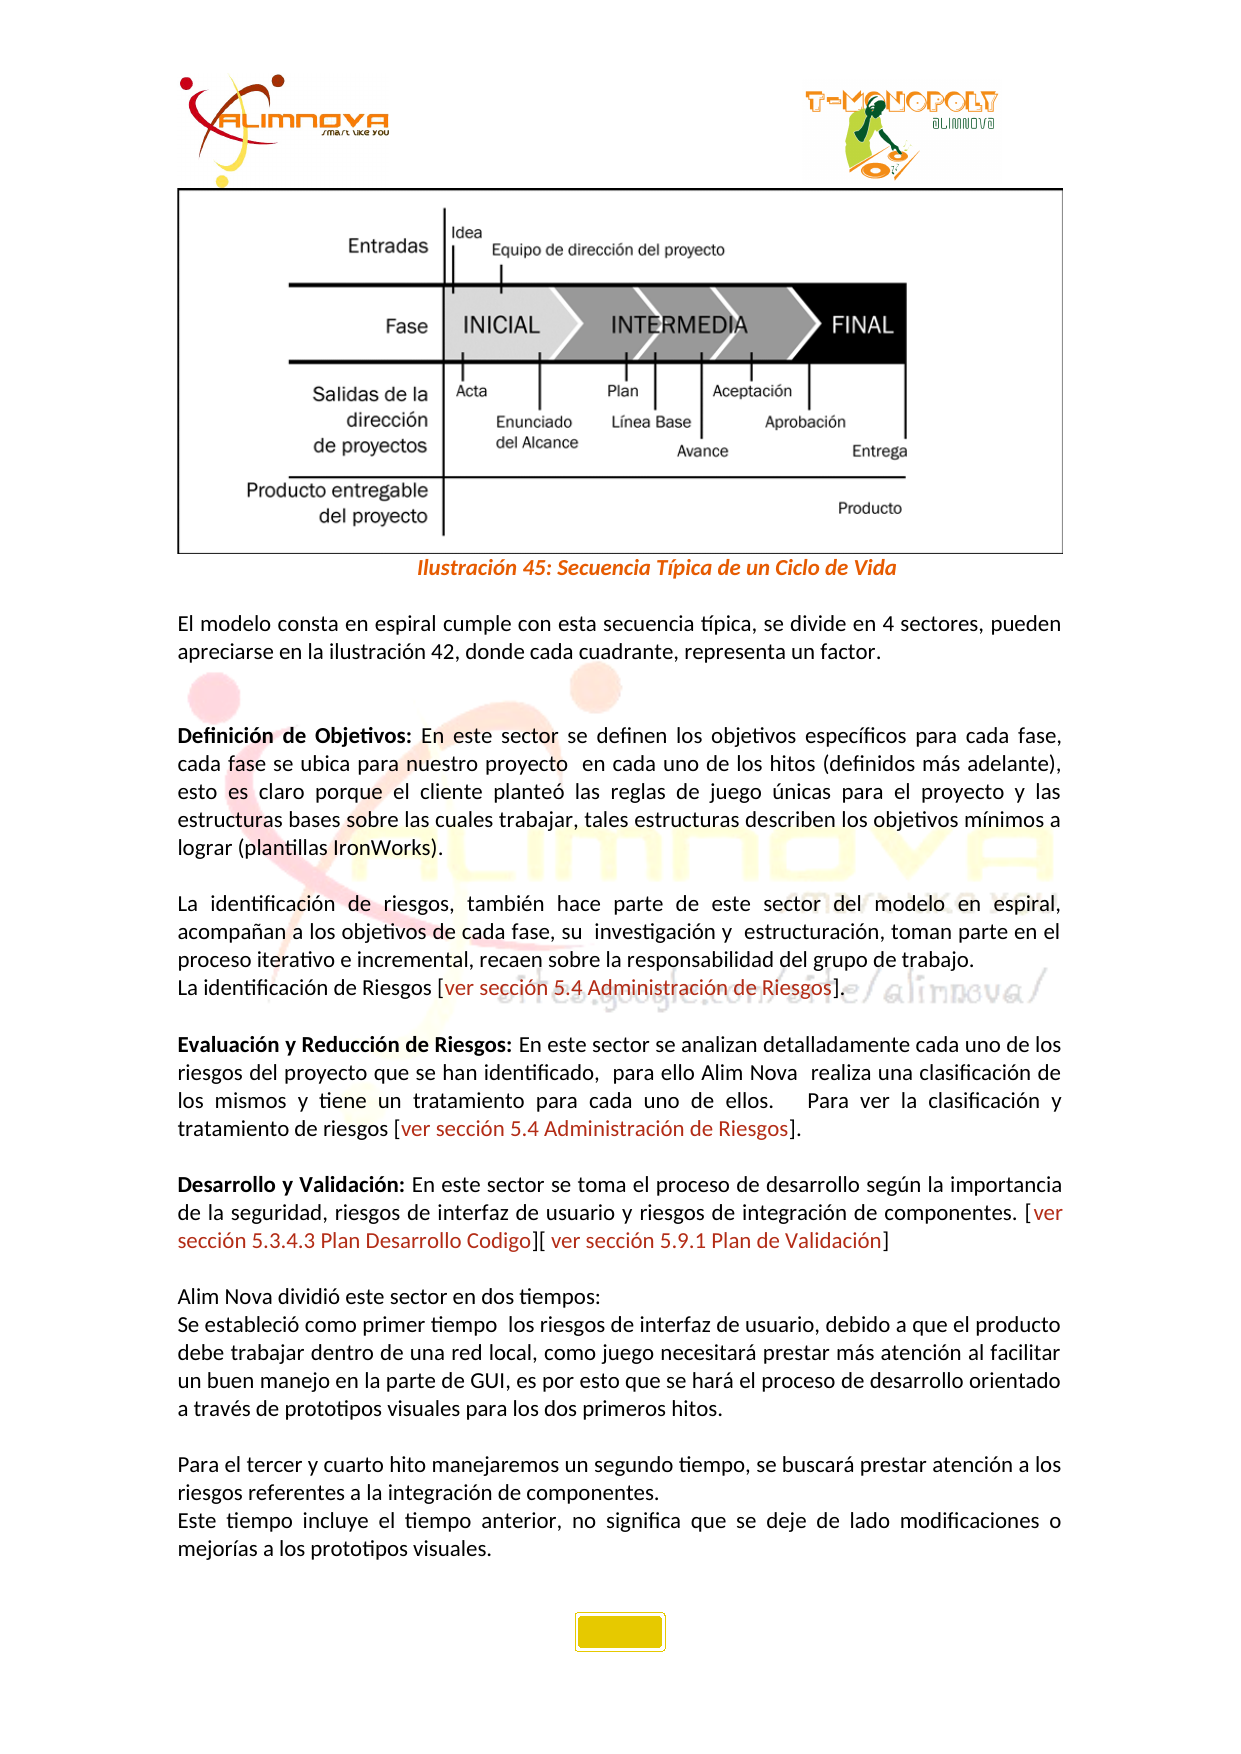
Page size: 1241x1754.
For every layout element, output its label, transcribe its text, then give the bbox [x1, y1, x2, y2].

text Definición de Objetivos: En este sector se definen los objetivos específicos para cada fase, cada fase se ubica para nuestro proyecto en cada uno de los hitos (definidos más adelante), esto es claro porque el cliente planteó las reglas de juego únicas para el proyecto y las estructuras bases sobre las cuales trabajar, tales estructuras describen los objetivos mínimos a lograr (plantillas IronWorks). [177, 721, 1063, 861]
picture [802, 79, 1002, 184]
picture [177, 73, 389, 188]
text La identificación de riesgos, también hace parte de este sector del modelo en espiral, acompañan a los objetivos de cada fase, su investigación y estructuración, toman parte en el proceso iterativo e incremental, recaen sobre la responsabilidad del grupo de trabajo. [177, 889, 1063, 973]
text Evaluación y Reducción de Riesgos: En este sector se analizan detalladamente cada uno de los riesgos del proyecto que se han identificado, para ello Alim Nova realiza una clasificación de los mismos y tiene un tratamiento para cada uno de ellos. Para ver la clasificación y tratamiento de riesgos [ver sección 5.4 Administración de Riesgos]. [177, 1030, 1063, 1142]
text La identificación de Riesgos [ver sección 5.4 Administración de Riesgos]. [177, 973, 1063, 1001]
text Alim Nova dividió este sector en dos tiempos: [177, 1282, 1063, 1310]
text El modelo consta en espiral cumple con esta secuencia típica, se divide en 4 sectores, pueden apreciarse en la ilustración 42, donde cada cuadrante, representa un factor. [177, 609, 1063, 665]
text Este tiempo incluye el tiempo anterior, no significa que se deje de lado modificaciones o mejorías a los prototipos visuales. [177, 1507, 1063, 1563]
text Desarrollo y Validación: En este sector se toma el proceso de desarrollo según la importancia de la seguridad, riesgos de interfaz de usuario y riesgos de integración de componentes. [ver sección 5.3.4.3 Plan Desarrollo Codigo][ ver sección 5.9.1 Plan de Validación] [177, 1170, 1063, 1254]
text Se estableció como primer tiempo los riesgos de interfaz de usuario, debido a que el producto debe trabajar dentro de una red local, como juego necesitará prestar más atención al facilitar un buen manejo en la parte de GUI, es por esto que se hará el proceso de desarrollo orientado a través de prototipos visuales para los dos primeros hitos. [177, 1310, 1063, 1422]
text Para el tercer y cuarto hito manejaremos un segundo tiempo, se buscará prestar atención a los riesgos referentes a la integración de componentes. [177, 1451, 1063, 1507]
